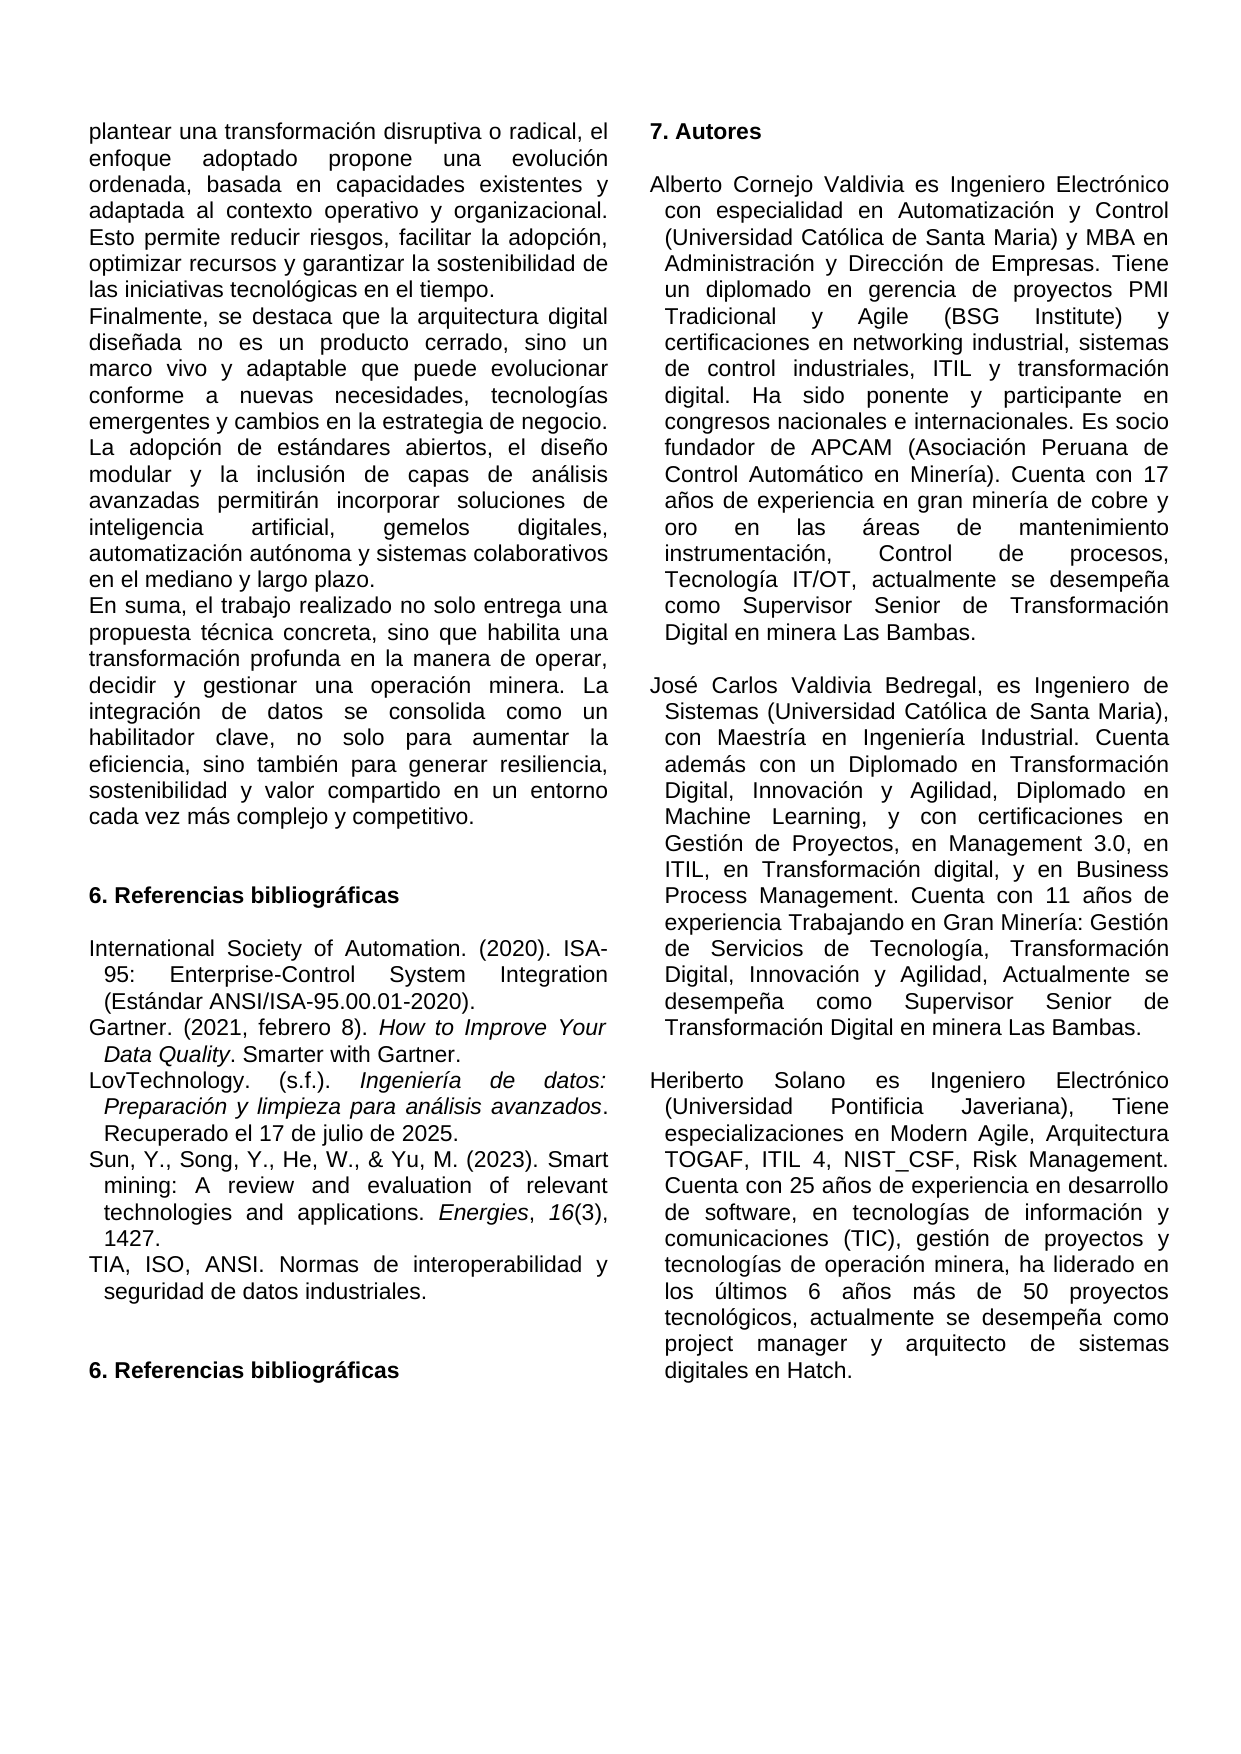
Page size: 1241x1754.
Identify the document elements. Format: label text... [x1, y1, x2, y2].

text En suma, el trabajo realizado no solo entrega una propuesta técnica concreta, sino que habilita una transformación profunda en la manera de operar, decidir y gestionar una operación minera. La integración de datos se consolida como un habilitador clave, no solo para aumentar la eficiencia, sino también para generar resiliencia, sostenibilidad y valor compartido en un entorno cada vez más complejo y competitivo. [89, 592, 608, 830]
text TIA, ISO, ANSI. Normas de interoperabilidad y seguridad de datos industriales. [89, 1251, 608, 1304]
text 6. Referencias bibliográficas [89, 1357, 608, 1383]
text Sun, Y., Song, Y., He, W., & Yu, M. (2023). Smart mining: A review and evaluation of relevant technologies and applications. Energies, 16(3), 1427. [89, 1146, 608, 1251]
text José Carlos Valdivia Bedregal, es Ingeniero de Sistemas (Universidad Católica de Santa Maria), con Maestría en Ingeniería Industrial. Cuenta además con un Diplomado en Transformación Digital, Innovación y Agilidad, Diplomado en Machine Learning, y con certificaciones en Gestión de Proyectos, en Management 3.0, en ITIL, en Transformación digital, y en Business Process Management. Cuenta con 11 años de experiencia Trabajando en Gran Minería: Gestión de Servicios de Tecnología, Transformación Digital, Innovación y Agilidad, Actualmente se desempeña como Supervisor Senior de Transformación Digital en minera Las Bambas. [649, 672, 1169, 1041]
text Finalmente, se destaca que la arquitectura digital diseñada no es un producto cerrado, sino un marco vivo y adaptable que puede evolucionar conforme a nuevas necesidades, tecnologías emergentes y cambios en la estrategia de negocio. La adopción de estándares abiertos, el diseño modular y la inclusión de capas de análisis avanzadas permitirán incorporar soluciones de inteligencia artificial, gemelos digitales, automatización autónoma y sistemas colaborativos en el mediano y largo plazo. [89, 303, 608, 592]
text International Society of Automation. (2020). ISA-95: Enterprise-Control System Integration (Estándar ANSI/ISA-95.00.01-2020). [89, 935, 608, 1014]
text Heriberto Solano es Ingeniero Electrónico (Universidad Pontificia Javeriana), Tiene especializaciones en Modern Agile, Arquitectura TOGAF, ITIL 4, NIST_CSF, Risk Management. Cuenta con 25 años de experiencia en desarrollo de software, en tecnologías de información y comunicaciones (TIC), gestión de proyectos y tecnologías de operación minera, ha liderado en los últimos 6 años más de 50 proyectos tecnológicos, actualmente se desempeña como project manager y arquitecto de sistemas digitales en Hatch. [649, 1067, 1169, 1383]
text Alberto Cornejo Valdivia es Ingeniero Electrónico con especialidad en Automatización y Control (Universidad Católica de Santa Maria) y MBA en Administración y Dirección de Empresas. Tiene un diplomado en gerencia de proyectos PMI Tradicional y Agile (BSG Institute) y certificaciones en networking industrial, sistemas de control industriales, ITIL y transformación digital. Ha sido ponente y participante en congresos nacionales e internacionales. Es socio fundador de APCAM (Asociación Peruana de Control Automático en Minería). Cuenta con 17 años de experiencia en gran minería de cobre y oro en las áreas de mantenimiento instrumentación, Control de procesos, Tecnología IT/OT, actualmente se desempeña como Supervisor Senior de Transformación Digital en minera Las Bambas. [649, 171, 1169, 645]
text LovTechnology. (s.f.). Ingeniería de datos: Preparación y limpieza para análisis avanzados. Recuperado el 17 de julio de 2025. [89, 1067, 608, 1146]
text Gartner. (2021, febrero 8). How to Improve Your Data Quality. Smarter with Gartner. [89, 1014, 608, 1067]
text 6. Referencias bibliográficas [89, 882, 608, 909]
text 7. Autores [649, 118, 1169, 144]
